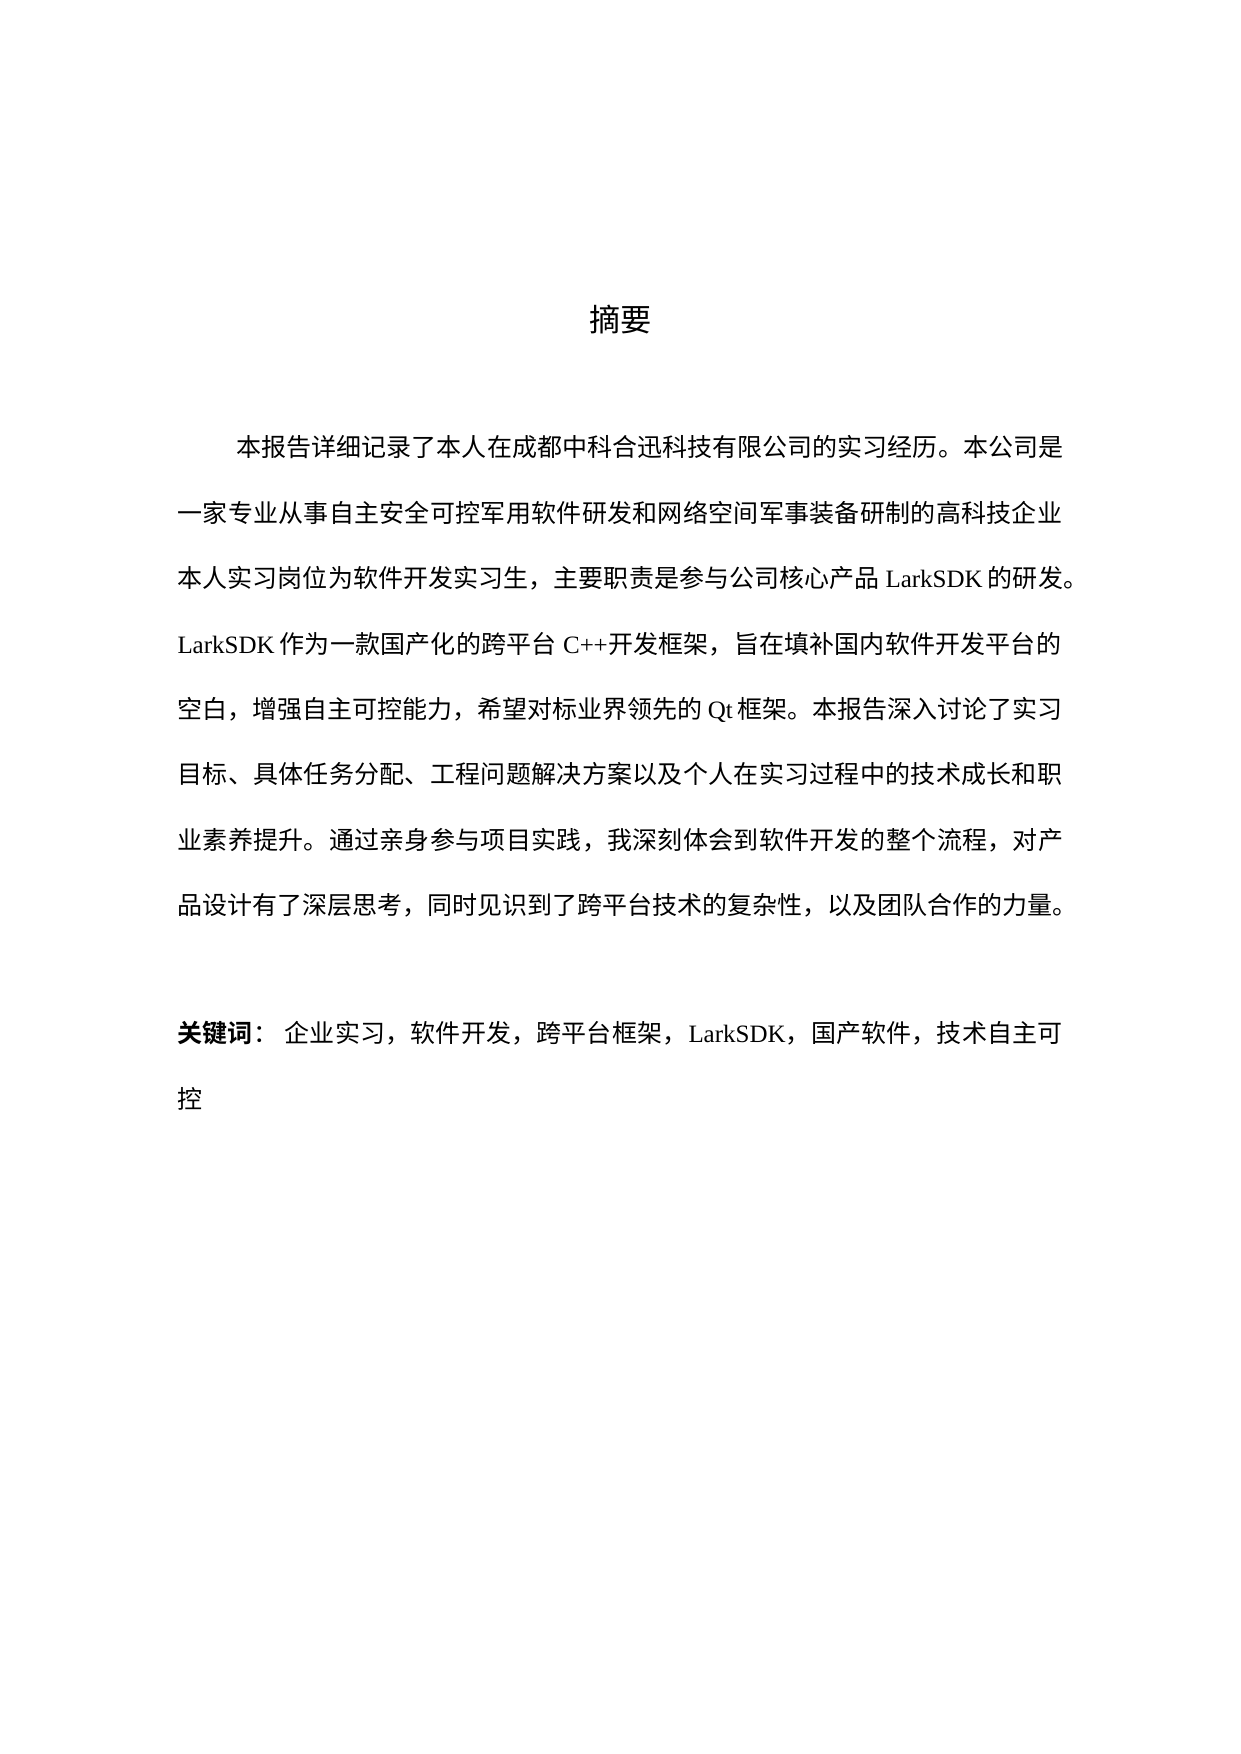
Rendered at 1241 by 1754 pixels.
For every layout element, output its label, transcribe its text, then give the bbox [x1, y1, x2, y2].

text 本报告详细记录了本人在成都中科合迅科技有限公司的实习经历。本公司是一家专业从事自主安全可控军用软件研发和网络空间军事装备研制的高科技企业。本人实习岗位为软件开发实习生，主要职责是参与公司核心产品LarkSDK的研发。LarkSDK作为一款国产化的跨平台C++开发框架，旨在填补国内软件开发平台的空白，增强自主可控能力，希望对标业界领先的Qt框架。本报告深入讨论了实习目标、具体任务分配、工程问题解决方案以及个人在实习过程中的技术成长和职业素养提升。通过亲身参与项目实践，我深刻体会到软件开发的整个流程，对产品设计有了深层思考，同时见识到了跨平台技术的复杂性，以及团队合作的力量。 [177, 413, 1063, 937]
text 关键词： 企业实习，软件开发，跨平台框架，LarkSDK，国产软件，技术自主可控 [177, 999, 1063, 1130]
text 摘要 [177, 285, 1063, 351]
